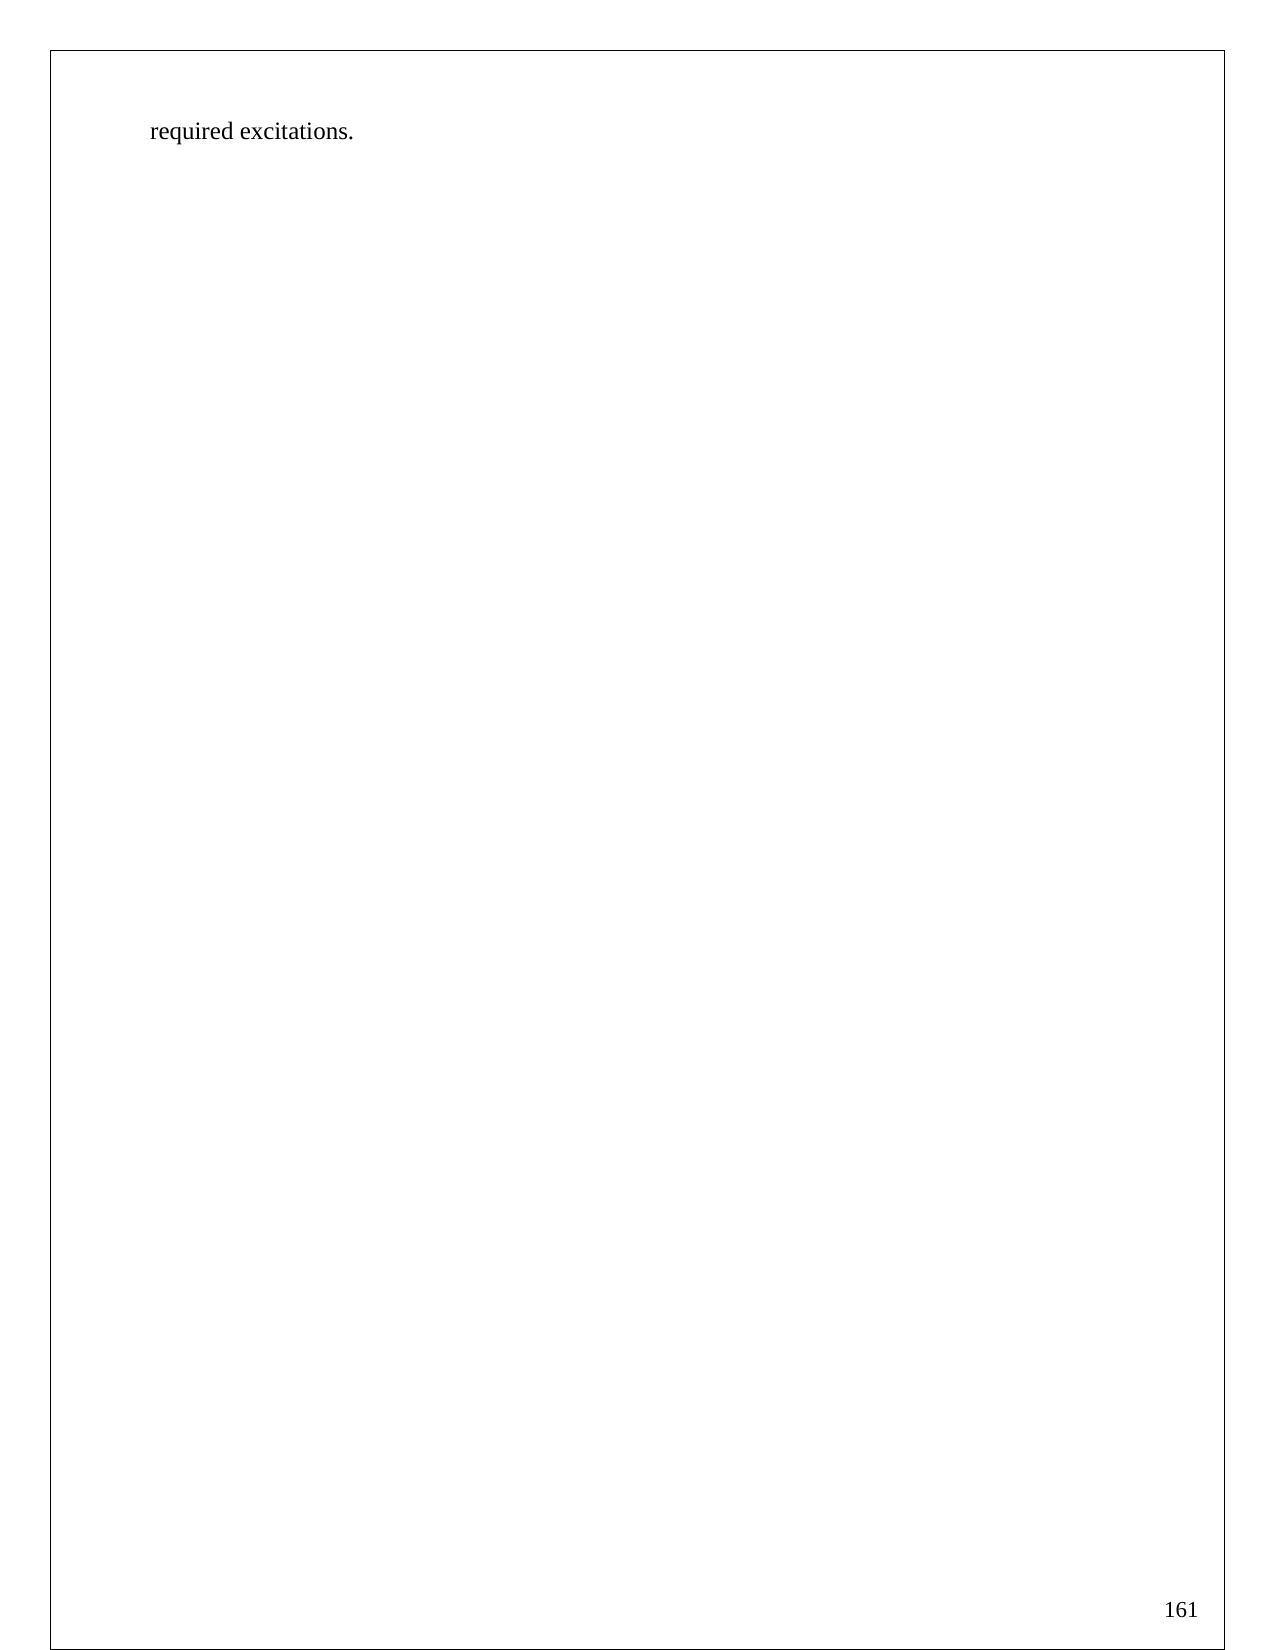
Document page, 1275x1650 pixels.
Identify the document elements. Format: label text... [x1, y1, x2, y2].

text required excitations. [150, 116, 1210, 145]
text 161 [92, 1596, 1198, 1623]
